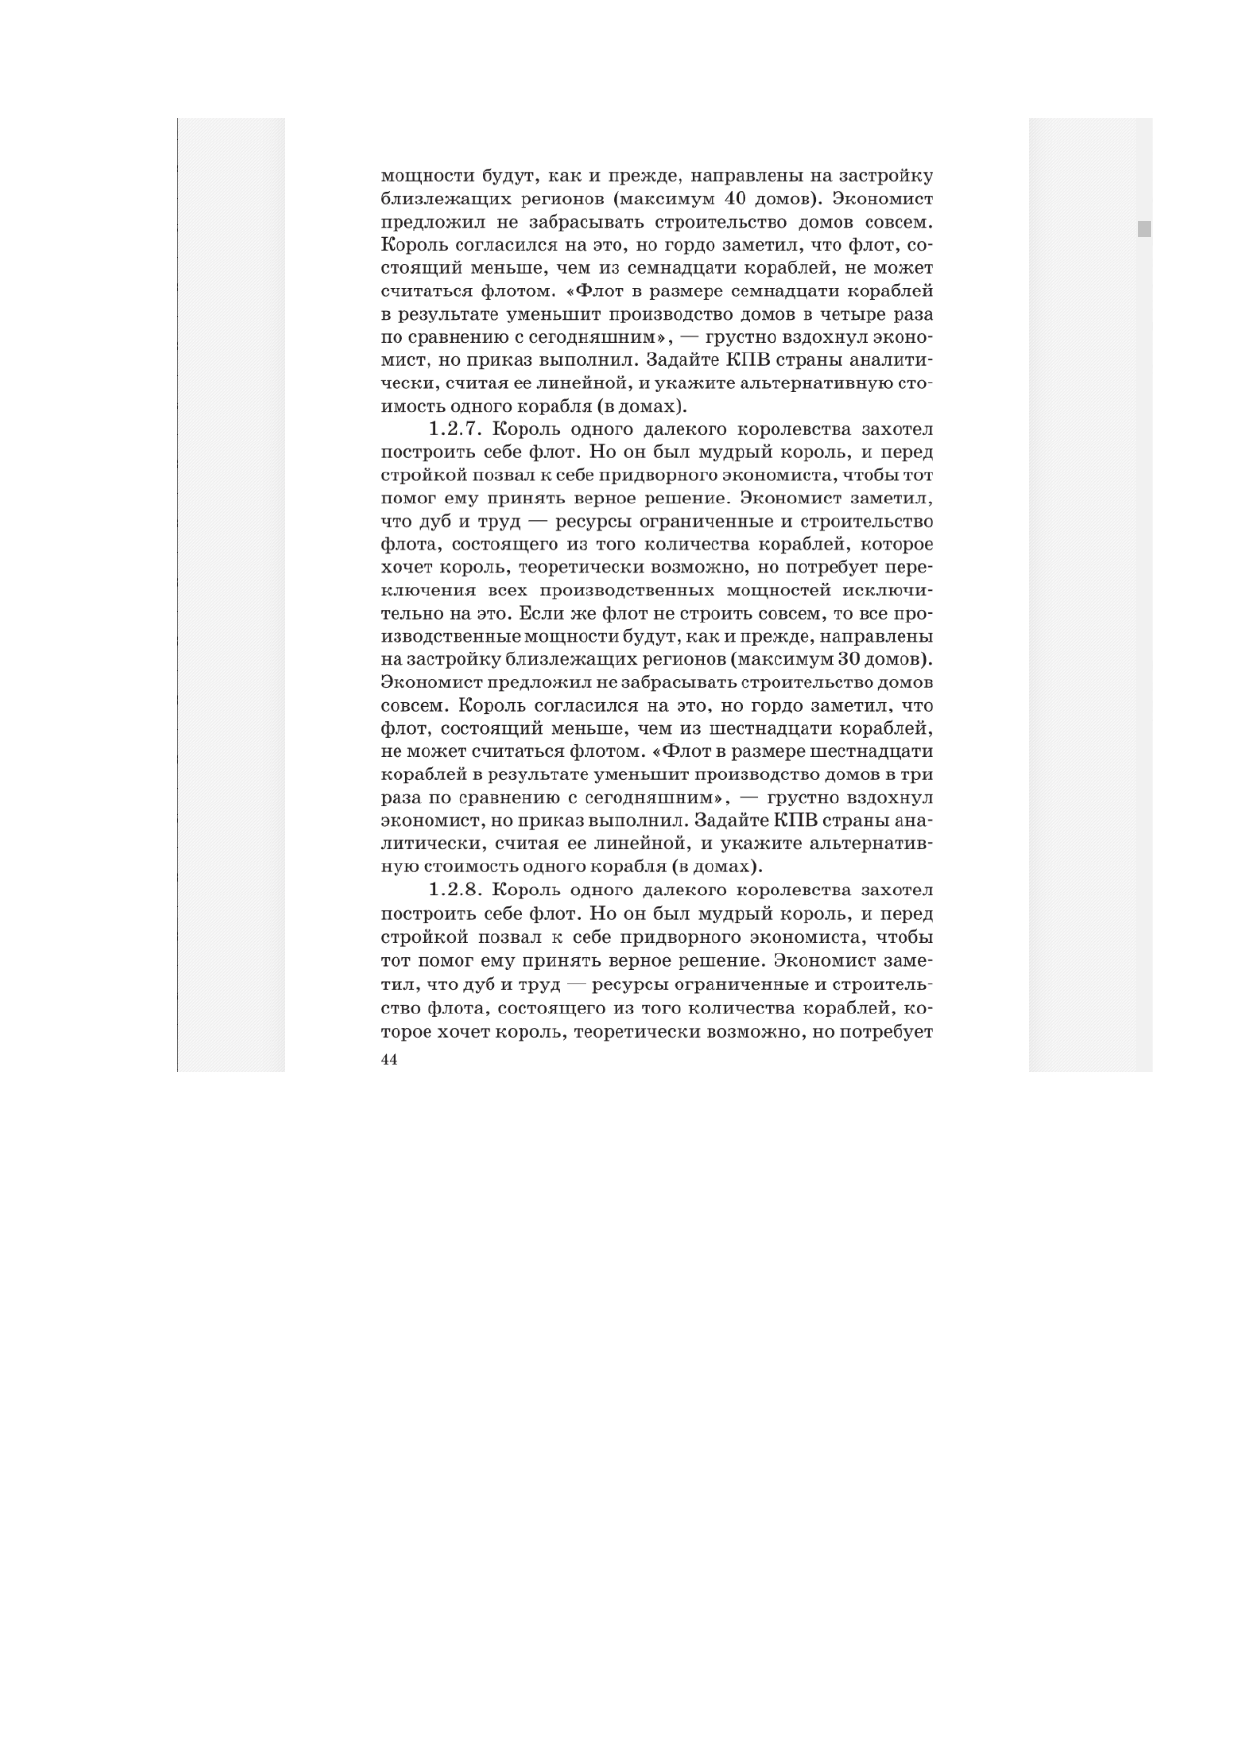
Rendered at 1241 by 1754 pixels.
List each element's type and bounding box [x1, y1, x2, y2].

picture [177, 118, 1153, 1072]
